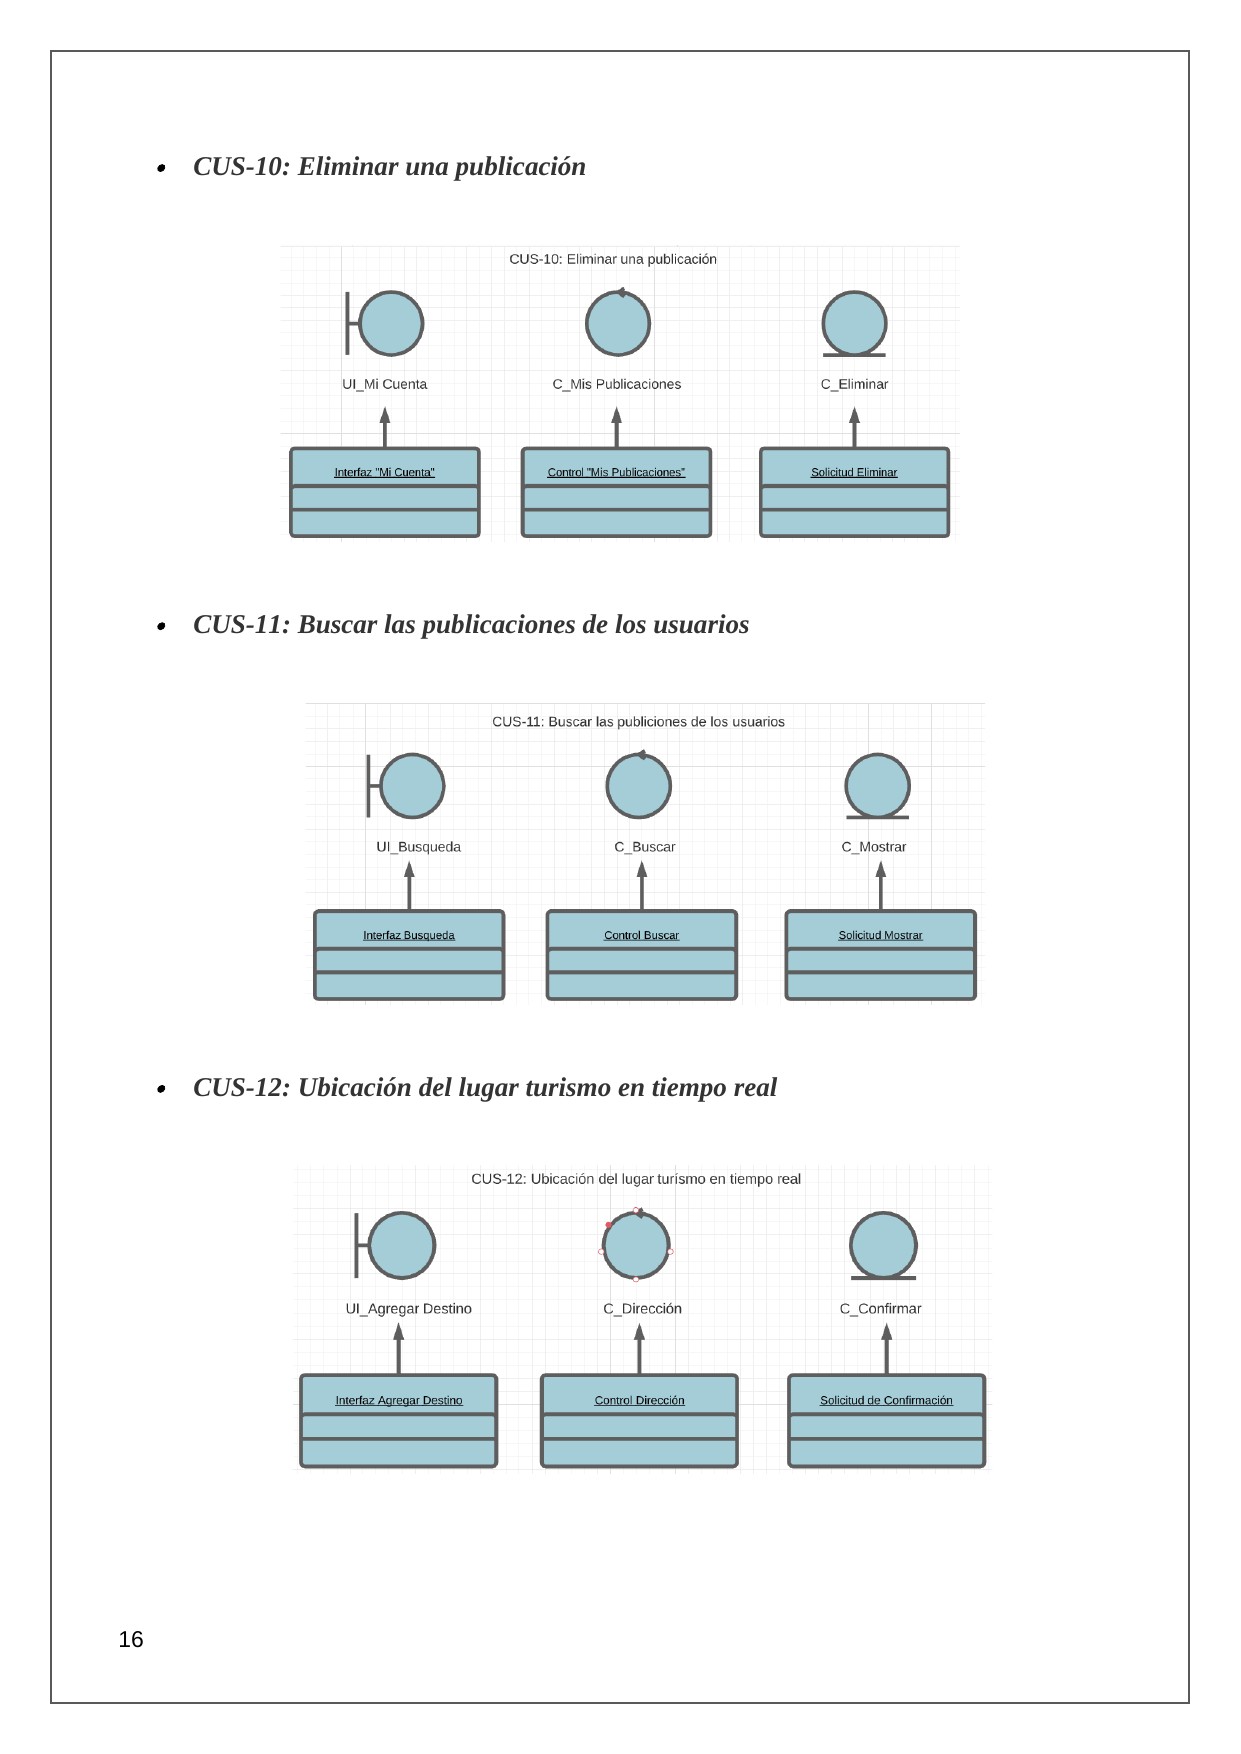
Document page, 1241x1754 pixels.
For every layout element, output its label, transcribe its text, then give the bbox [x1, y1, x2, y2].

list CUS-11: Buscar las publicaciones de los usuarios [156, 608, 1153, 639]
picture [305, 703, 986, 1005]
list CUS-12: Ubicación del lugar turismo en tiempo real [156, 1071, 1153, 1102]
picture [280, 245, 961, 542]
picture [293, 1165, 993, 1474]
list CUS-10: Eliminar una publicación [156, 150, 1153, 181]
